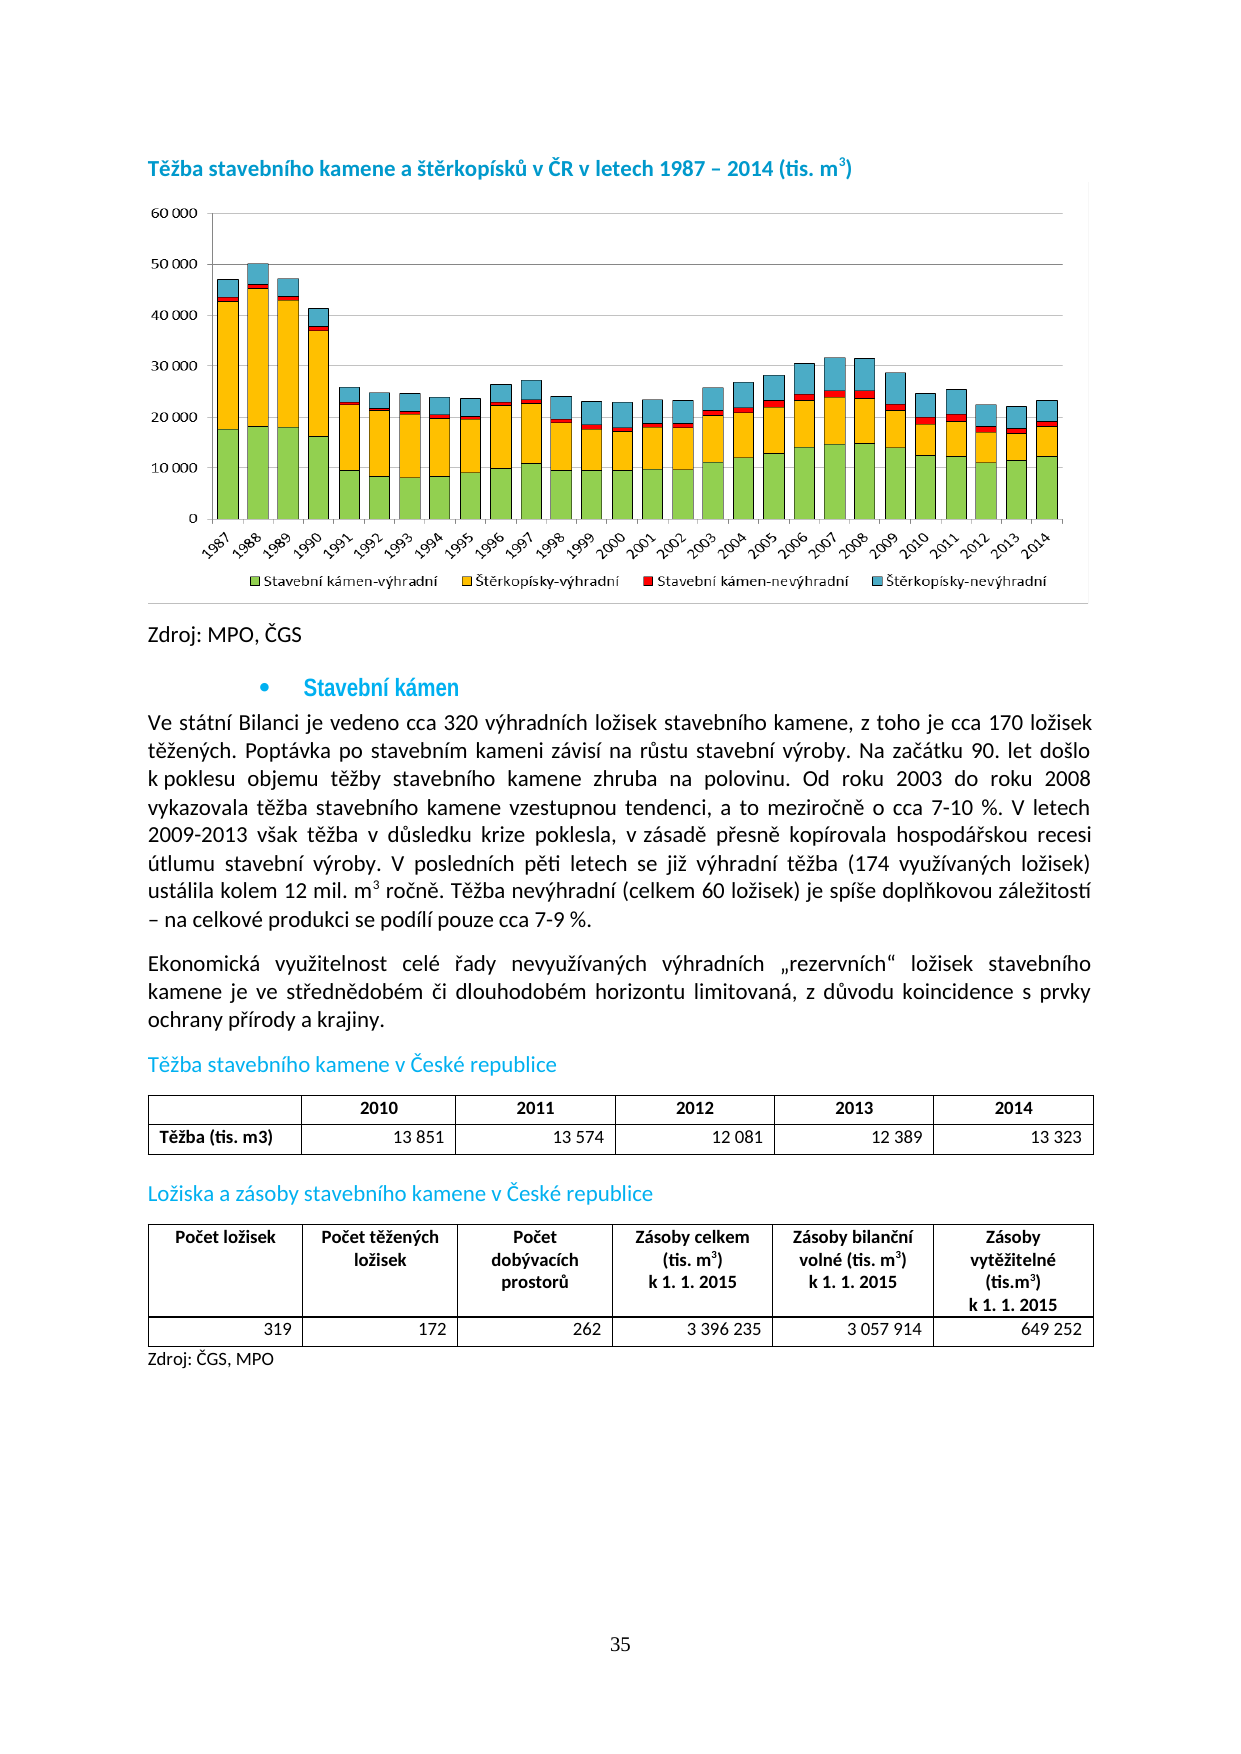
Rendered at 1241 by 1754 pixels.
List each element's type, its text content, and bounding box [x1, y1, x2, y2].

table_cell 12 081 [616, 1125, 774, 1154]
table_header Zásoby bilanční volné (tis. m3) k 1. 1. 2015 [773, 1225, 933, 1316]
table_cell 3 057 914 [773, 1318, 933, 1346]
table_header 2012 [616, 1096, 774, 1124]
picture [147, 181, 1089, 604]
table_cell 649 252 [934, 1318, 1093, 1346]
table_header 2013 [775, 1096, 933, 1124]
table_cell 3 396 235 [613, 1318, 772, 1346]
table_header Zásoby vytěžitelné (tis.m3) k 1. 1. 2015 [934, 1225, 1093, 1316]
text Ložiska a zásoby stavebního kamene v České republice [148, 1179, 1093, 1207]
table_cell 13 574 [456, 1125, 615, 1154]
table_header 2014 [934, 1096, 1093, 1124]
table_header Zásoby celkem (tis. m3) k 1. 1. 2015 [613, 1225, 772, 1316]
table_header Počet těžených ložisek [303, 1225, 457, 1316]
table_header 2010 [302, 1096, 455, 1124]
table_header 2011 [456, 1096, 615, 1124]
table_cell 13 851 [302, 1125, 455, 1154]
text Těžba stavebního kamene v České republice [148, 1050, 1093, 1078]
table_header Počet ložisek [149, 1225, 302, 1316]
subtitle Stavební kámen [260, 673, 1093, 702]
table_header Počet dobývacích prostorů [458, 1225, 612, 1316]
table_cell Těžba (tis. m3) [149, 1125, 301, 1154]
text Zdroj: MPO, ČGS [148, 620, 1093, 648]
table_cell 12 389 [775, 1125, 933, 1154]
text Zdroj: ČGS, MPO [148, 1347, 1093, 1370]
text Ve státní Bilanci je vedeno cca 320 výhradních ložisek stavebního kamene, z toho je cca 170 ložisek těžených. Poptávka po stavebním kameni závisí na růstu stavební výroby. Na začátku 90. let došlo k poklesu objemu těžby stavebního kamene zhruba na polovinu. Od roku 2003 do roku 2008 vykazovala těžba stavebního kamene vzestupnou tendenci, a to meziročně o cca 7-10 %. V letech 2009-2013 však těžba v důsledku krize poklesla, v zásadě přesně kopírovala hospodářskou recesi útlumu stavební výroby. V posledních pěti letech se již výhradní těžba (174 využívaných ložisek) ustálila kolem 12 mil. m3 ročně. Těžba nevýhradní (celkem 60 ložisek) je spíše doplňkovou záležitostí – na celkové produkci se podílí pouze cca 7-9 %. [148, 708, 1093, 933]
table_header [149, 1096, 301, 1124]
table_cell 262 [458, 1318, 612, 1346]
text Ekonomická využitelnost celé řady nevyužívaných výhradních „rezervních“ ložisek stavebního kamene je ve střednědobém či dlouhodobém horizontu limitovaná, z důvodu koincidence s prvky ochrany přírody a krajiny. [148, 949, 1093, 1033]
table_cell 319 [149, 1318, 302, 1346]
text Těžba stavebního kamene a štěrkopísků v ČR v letech 1987 – 2014 (tis. m3) [148, 154, 1093, 182]
table_cell 13 323 [934, 1125, 1093, 1154]
table_cell 172 [303, 1318, 457, 1346]
